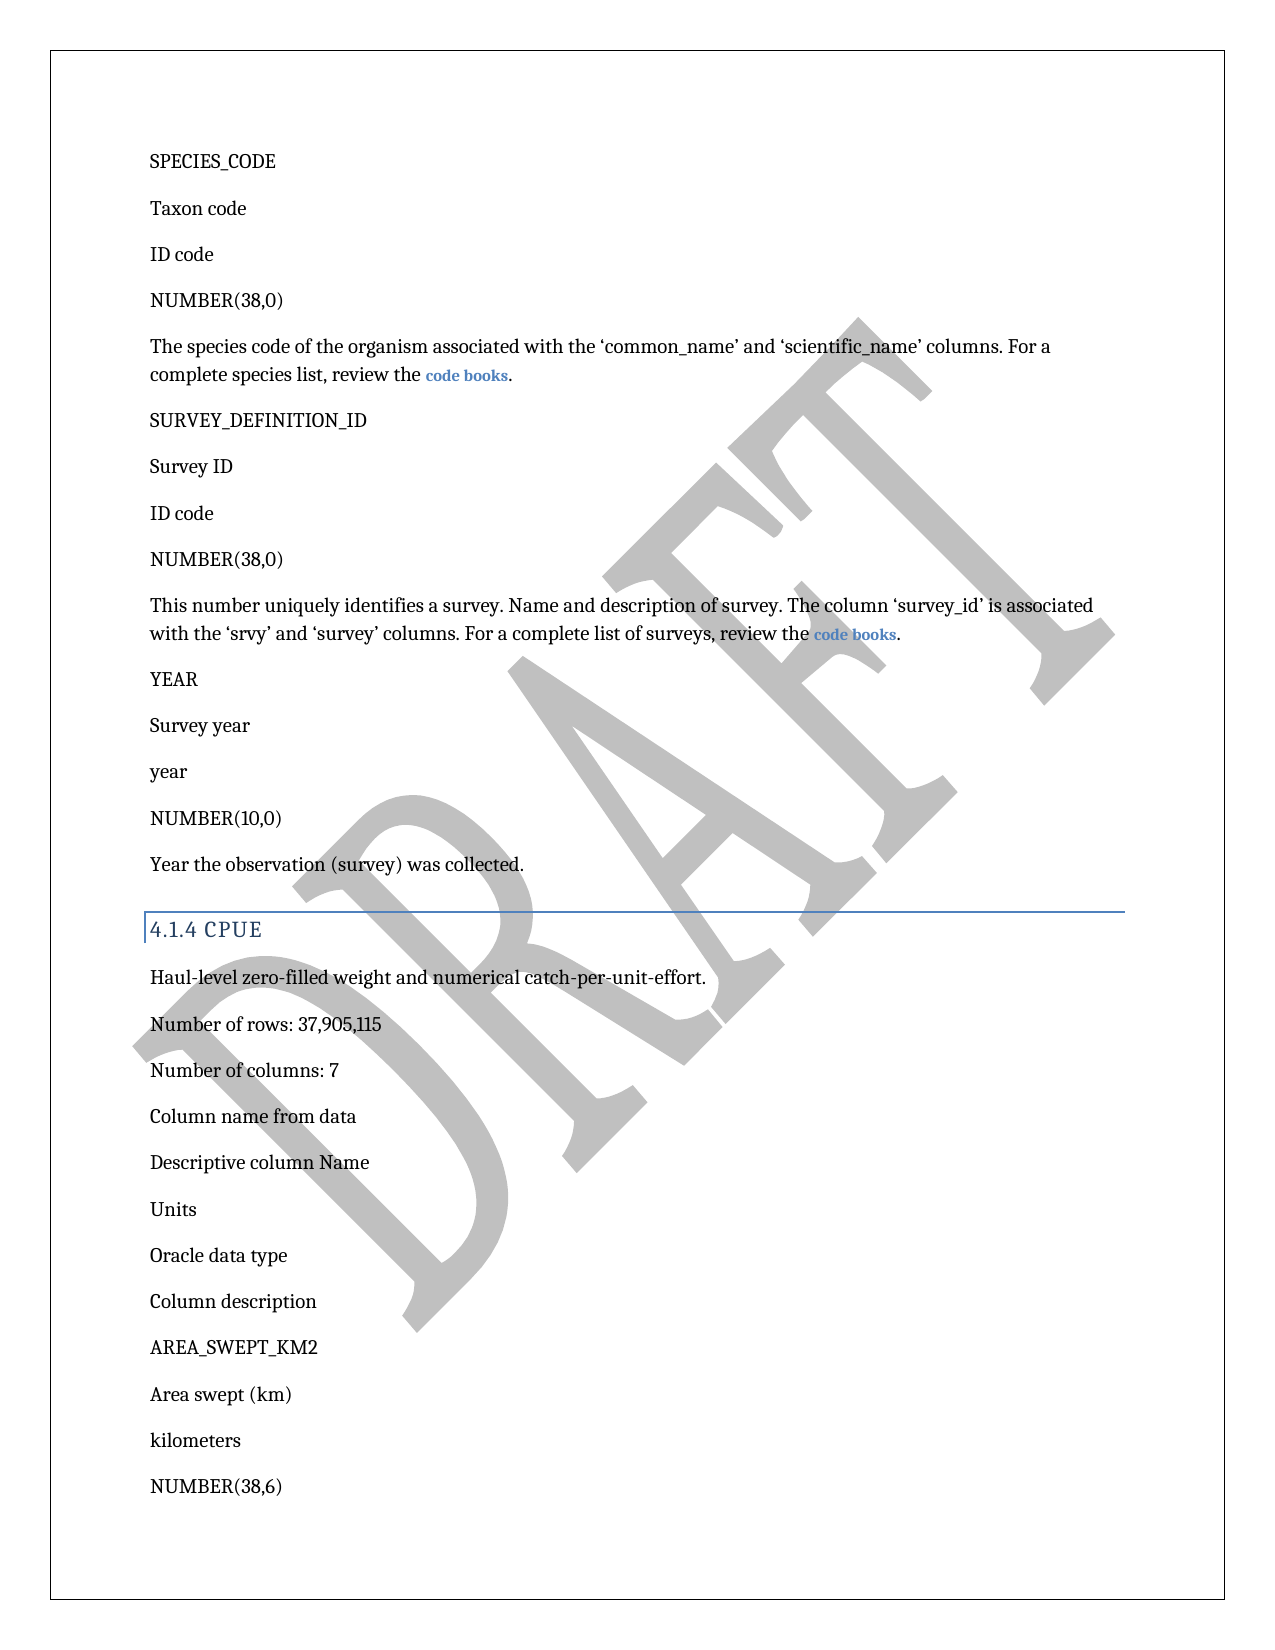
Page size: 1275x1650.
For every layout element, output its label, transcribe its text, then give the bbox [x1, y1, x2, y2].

text NUMBER(38,6) [150, 1475, 1125, 1499]
text Descriptive column Name [150, 1151, 1125, 1175]
text Survey ID [150, 455, 1125, 479]
text Units [150, 1197, 1125, 1221]
text SURVEY_DEFINITION_ID [150, 409, 1125, 433]
text ID code [150, 242, 1125, 266]
text YEAR [150, 667, 1125, 691]
text AREA_SWEPT_KM2 [150, 1336, 1125, 1360]
text Year the observation (survey) was collected. [150, 852, 1125, 876]
text Column name from data [150, 1105, 1125, 1129]
text Number of columns: 7 [150, 1058, 1125, 1082]
text Haul-level zero-filled weight and numerical catch-per-unit-effort. [150, 966, 1125, 990]
text SPECIES_CODE [150, 150, 1125, 174]
text NUMBER(38,0) [150, 547, 1125, 571]
text year [150, 760, 1125, 784]
text Area swept (km) [150, 1382, 1125, 1406]
text kilometers [150, 1428, 1125, 1452]
text Column description [150, 1290, 1125, 1314]
text NUMBER(10,0) [150, 806, 1125, 830]
text The species code of the organism associated with the ‘common_name’ and ‘scientific_name’ columns. For a complete species list, review the code books. [150, 335, 1125, 386]
text Number of rows: 37,905,115 [150, 1012, 1125, 1036]
text Survey year [150, 714, 1125, 738]
subtitle 4.1.4 CPUE [146, 913, 1125, 943]
text This number uniquely identifies a survey. Name and description of survey. The column ‘survey_id’ is associated with the ‘srvy’ and ‘survey’ columns. For a complete list of surveys, review the code books. [150, 594, 1125, 645]
text Taxon code [150, 196, 1125, 220]
text NUMBER(38,0) [150, 289, 1125, 313]
text Oracle data type [150, 1243, 1125, 1267]
text ID code [150, 501, 1125, 525]
